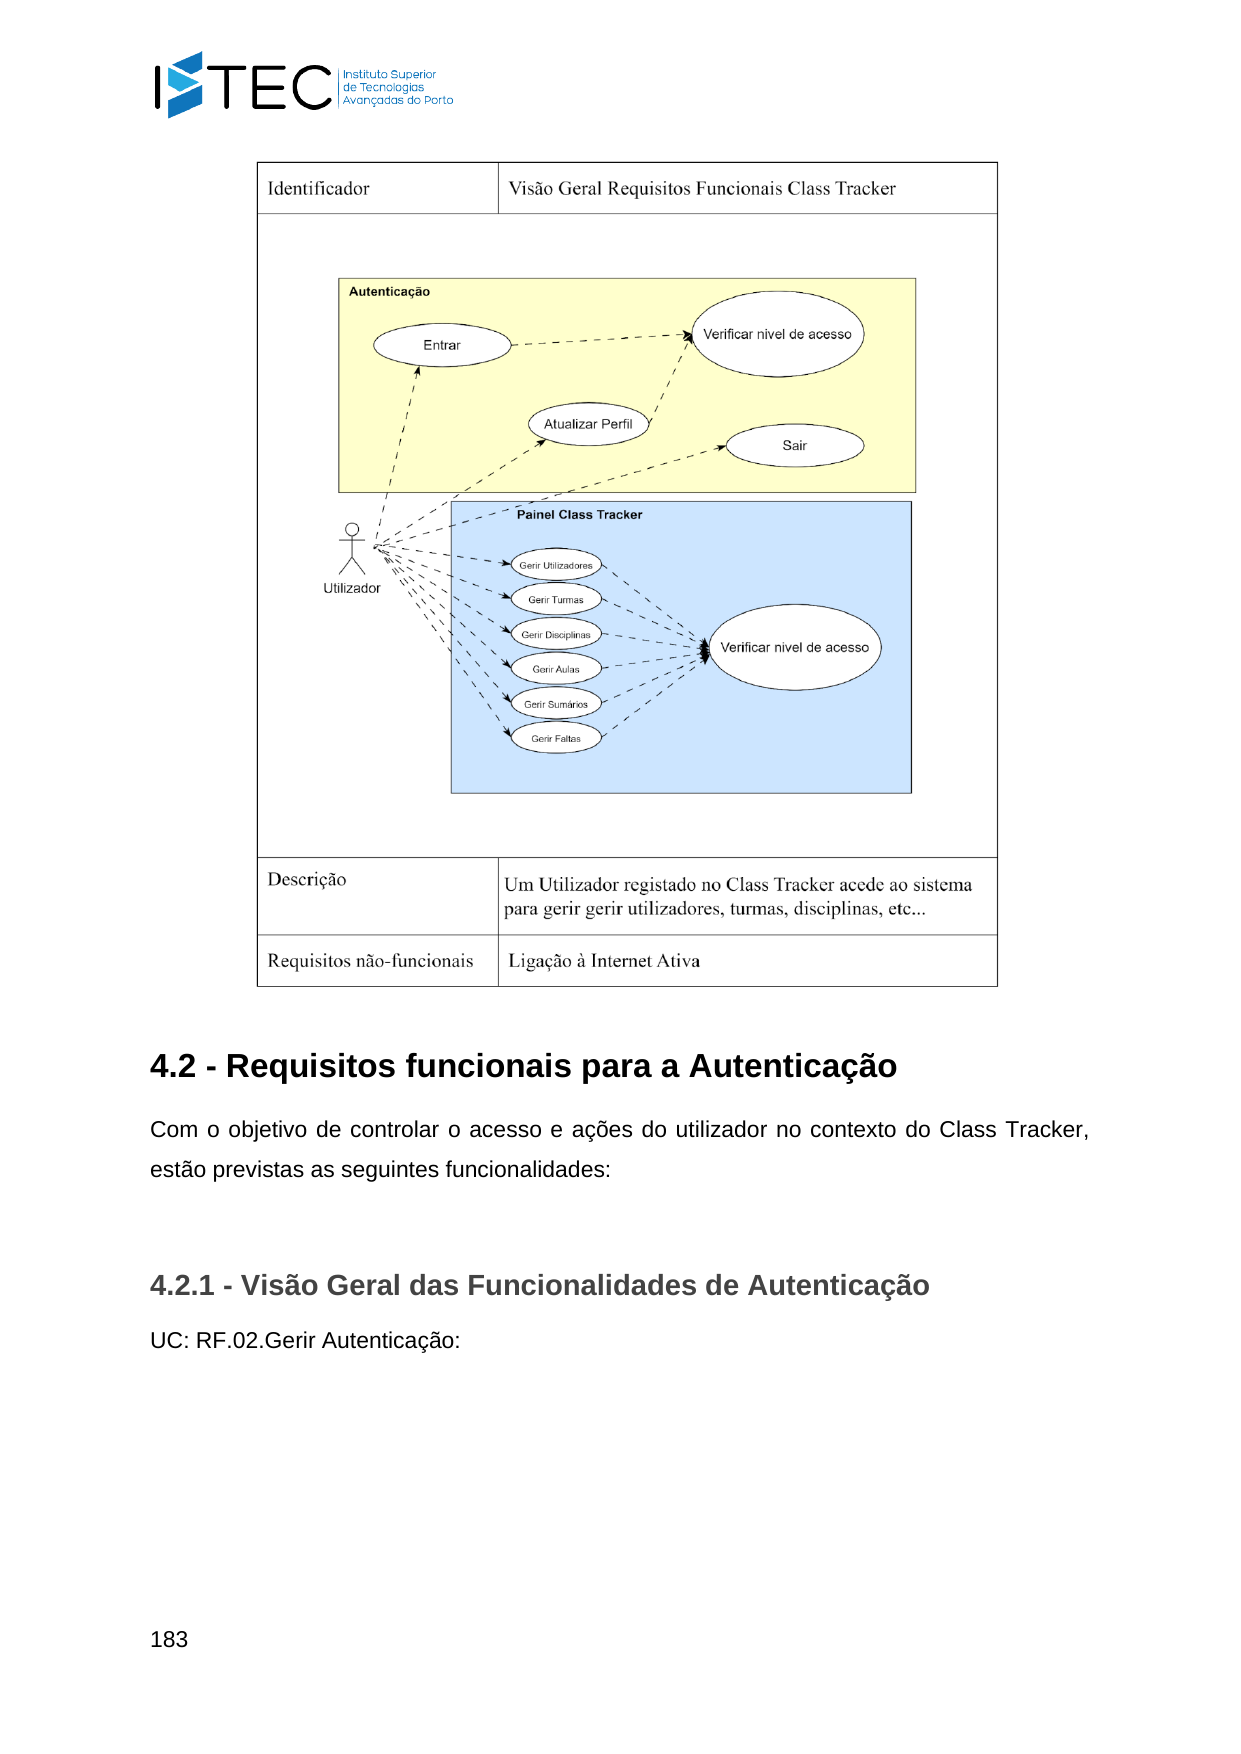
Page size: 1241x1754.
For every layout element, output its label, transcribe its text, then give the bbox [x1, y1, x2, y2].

subtitle 4.2.1 - Visão Geral das Funcionalidades de Autenticação [150, 1268, 1090, 1302]
picture [150, 51, 454, 129]
text Com o objetivo de controlar o acesso e ações do utilizador no contexto do Class Tracker, estão previstas as seguintes funcionalidades: [150, 1116, 1090, 1182]
picture [248, 153, 1007, 995]
text UC: RF.02.Gerir Autenticação: [150, 1327, 1090, 1353]
subtitle 4.2 - Requisitos funcionais para a Autenticação [150, 1046, 1090, 1085]
